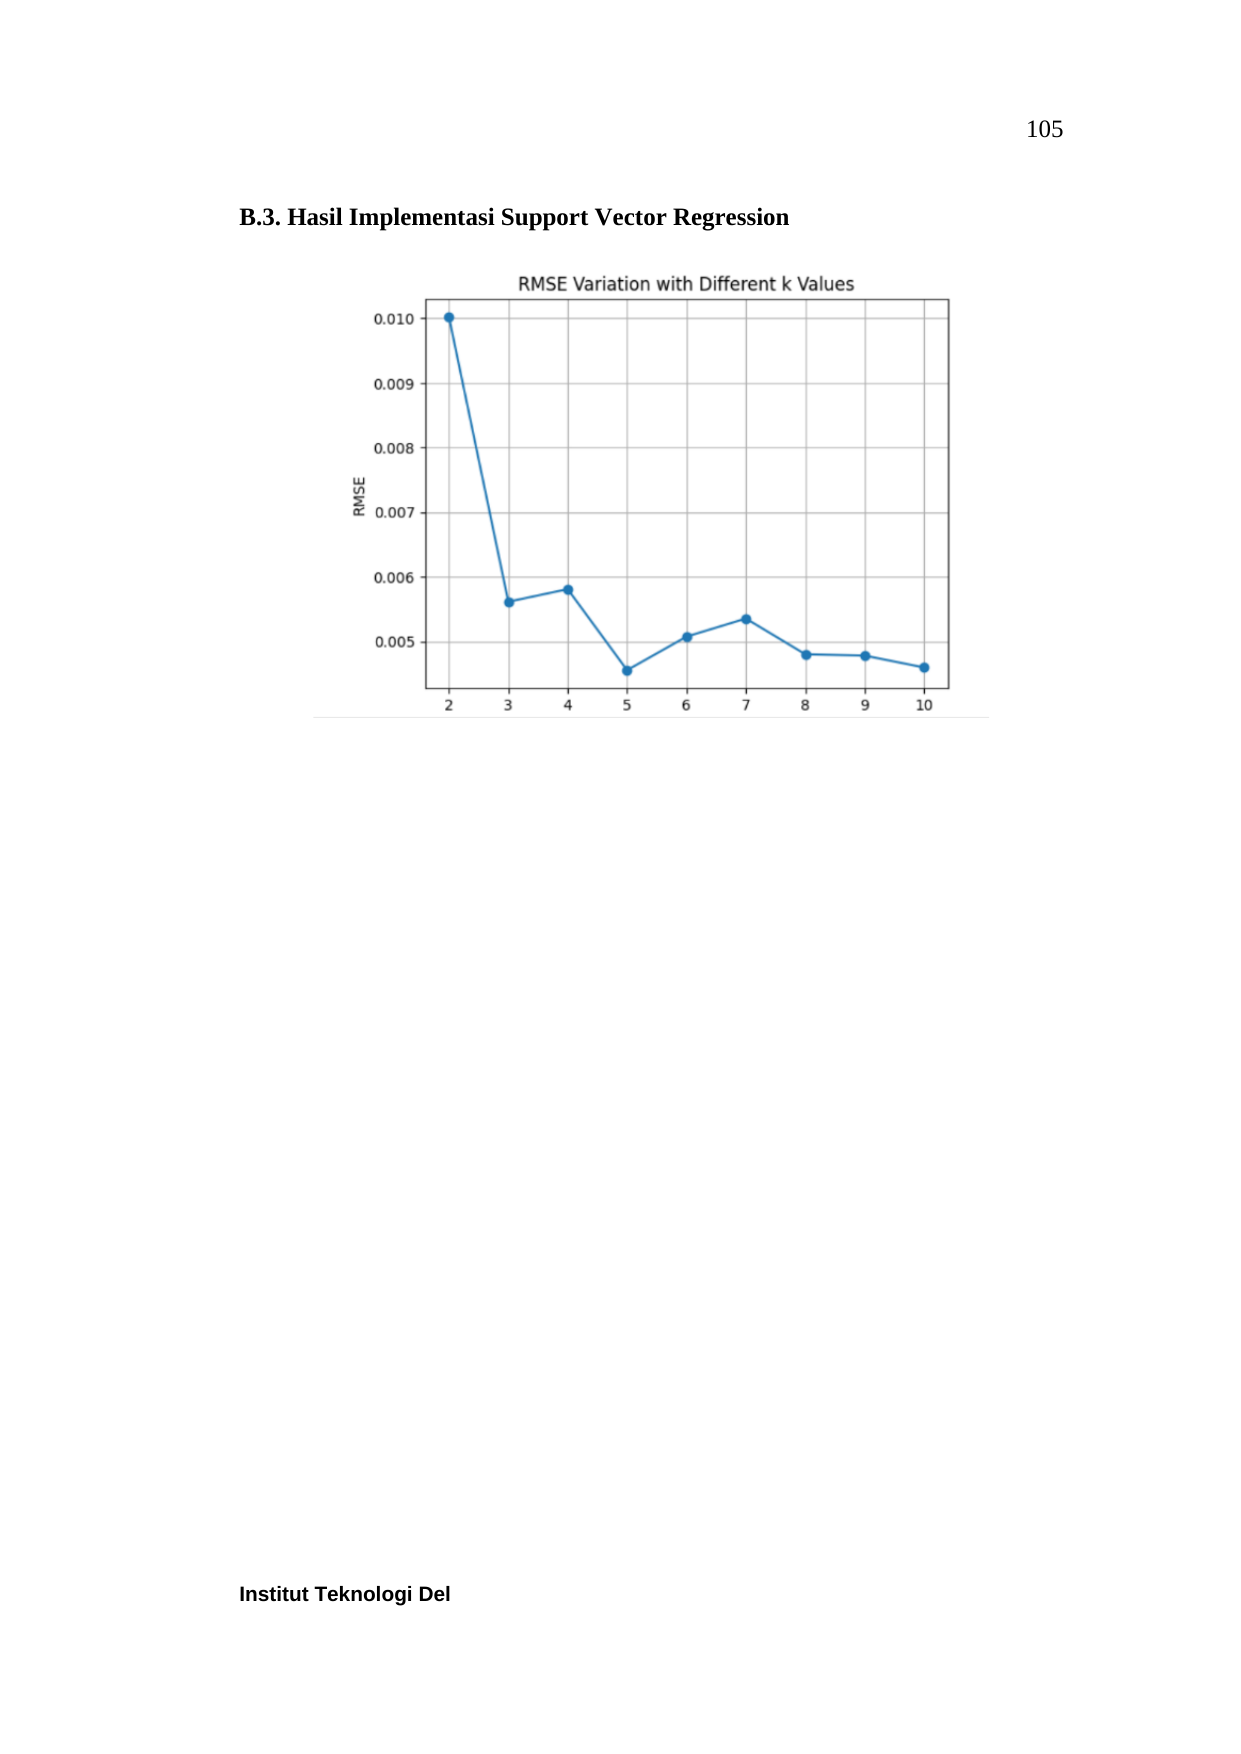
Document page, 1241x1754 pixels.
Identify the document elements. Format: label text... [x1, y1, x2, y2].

picture [313, 270, 990, 718]
subtitle B.3. Hasil Implementasi Support Vector Regression [239, 202, 1063, 231]
